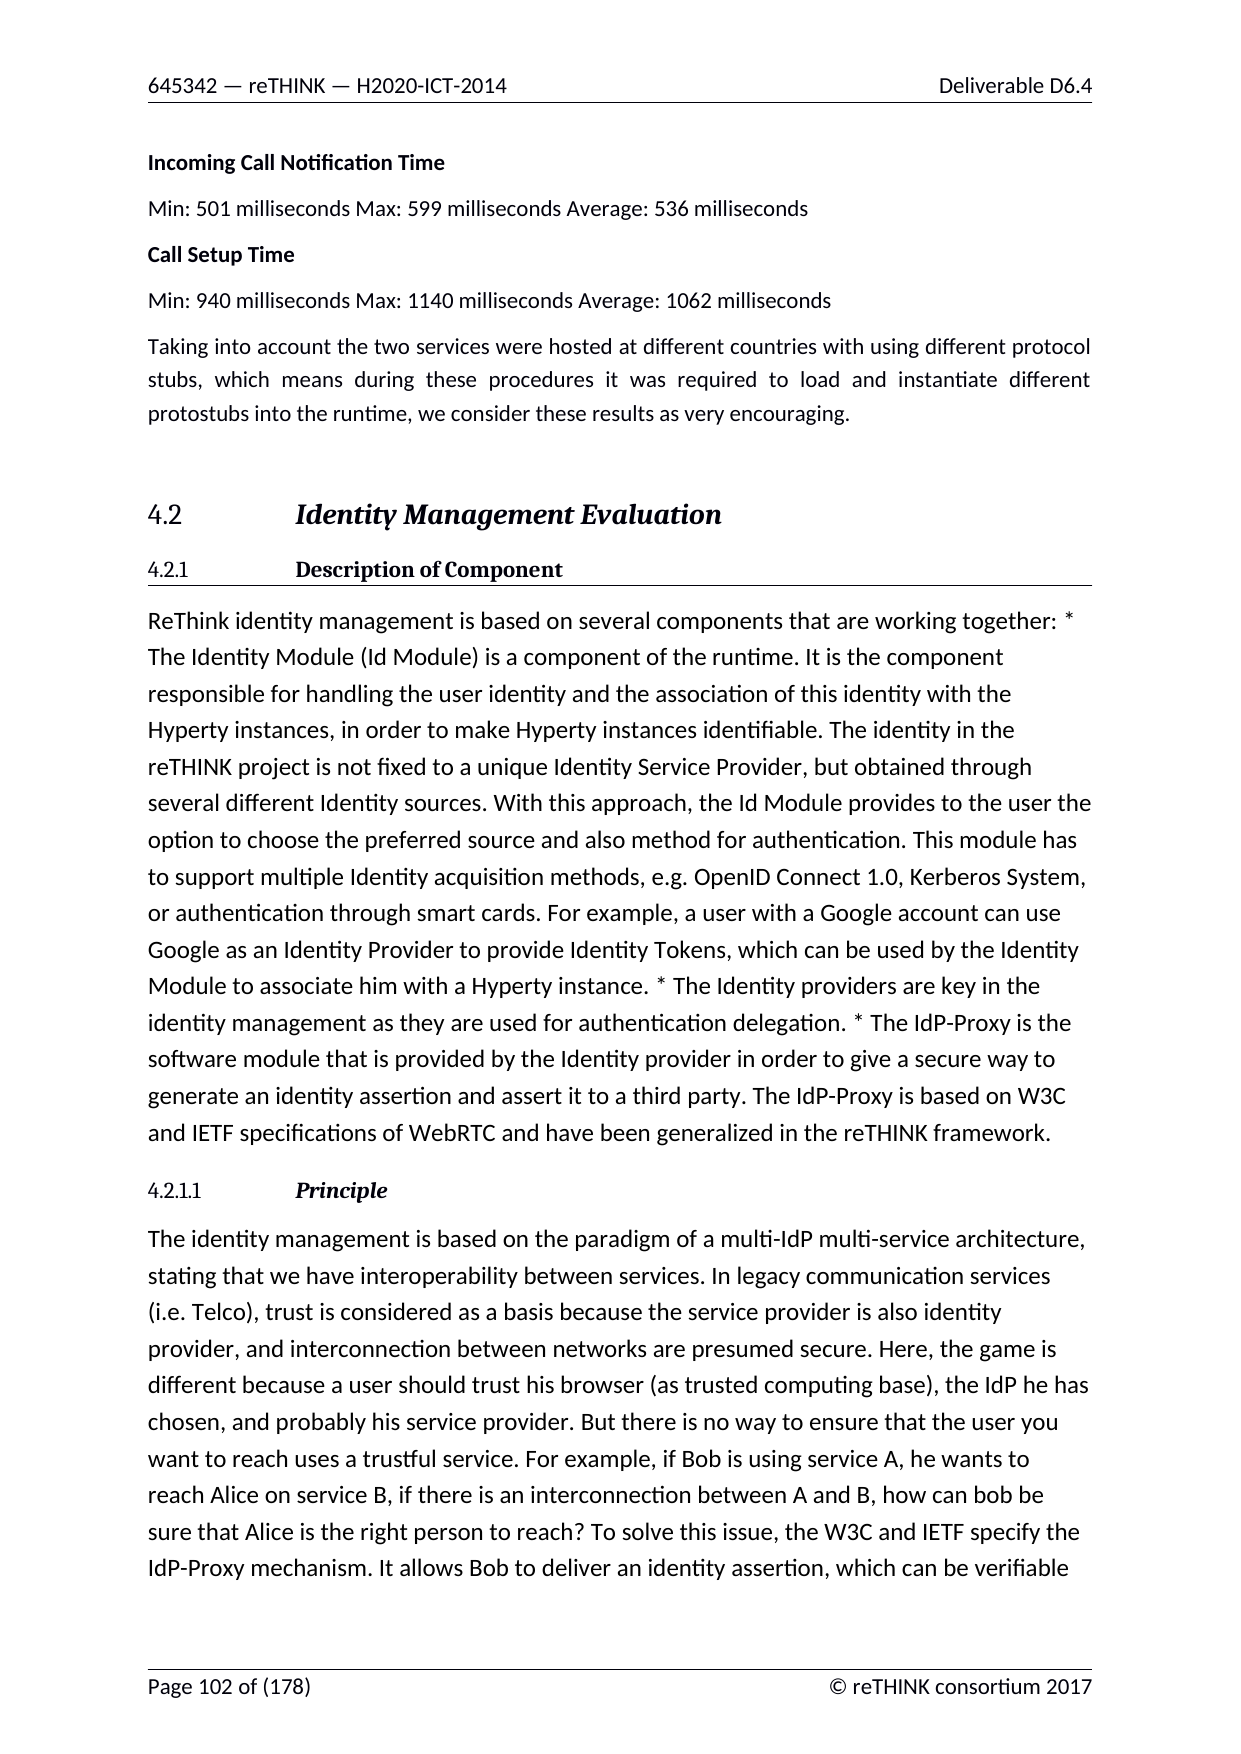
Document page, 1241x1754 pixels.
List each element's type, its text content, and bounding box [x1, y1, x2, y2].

text ReThink identity management is based on several components that are working together: * The Identity Module (Id Module) is a component of the runtime. It is the component responsible for handling the user identity and the association of this identity with the Hyperty instances, in order to make Hyperty instances identifiable. The identity in the reTHINK project is not fixed to a unique Identity Service Provider, but obtained through several different Identity sources. With this approach, the Id Module provides to the user the option to choose the preferred source and also method for authentication. This module has to support multiple Identity acquisition methods, e.g. OpenID Connect 1.0, Kerberos System, or authentication through smart cards. For example, a user with a Google account can use Google as an Identity Provider to provide Identity Tokens, which can be used by the Identity Module to associate him with a Hyperty instance. * The Identity providers are key in the identity management as they are used for authentication delegation. * The IdP-Proxy is the software module that is provided by the Identity provider in order to give a secure way to generate an identity assertion and assert it to a third party. The IdP-Proxy is based on W3C and IETF specifications of WebRTC and have been generalized in the reTHINK framework. [148, 605, 1092, 1147]
subtitle Principle [148, 1178, 1092, 1204]
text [148, 1223, 1092, 1583]
text Min: 501 milliseconds Max: 599 milliseconds Average: 536 milliseconds [148, 194, 1092, 222]
subtitle Identity Management Evaluation [148, 498, 1092, 532]
subtitle Description of Component [148, 557, 1092, 585]
text Call Setup Time [148, 240, 1092, 268]
text Incoming Call Notification Time [148, 148, 1092, 176]
text Taking into account the two services were hosted at different countries with using different protocol stubs, which means during these procedures it was required to load and instantiate different protostubs into the runtime, we consider these results as very encouraging. [148, 332, 1092, 427]
text Min: 940 milliseconds Max: 1140 milliseconds Average: 1062 milliseconds [148, 286, 1092, 314]
